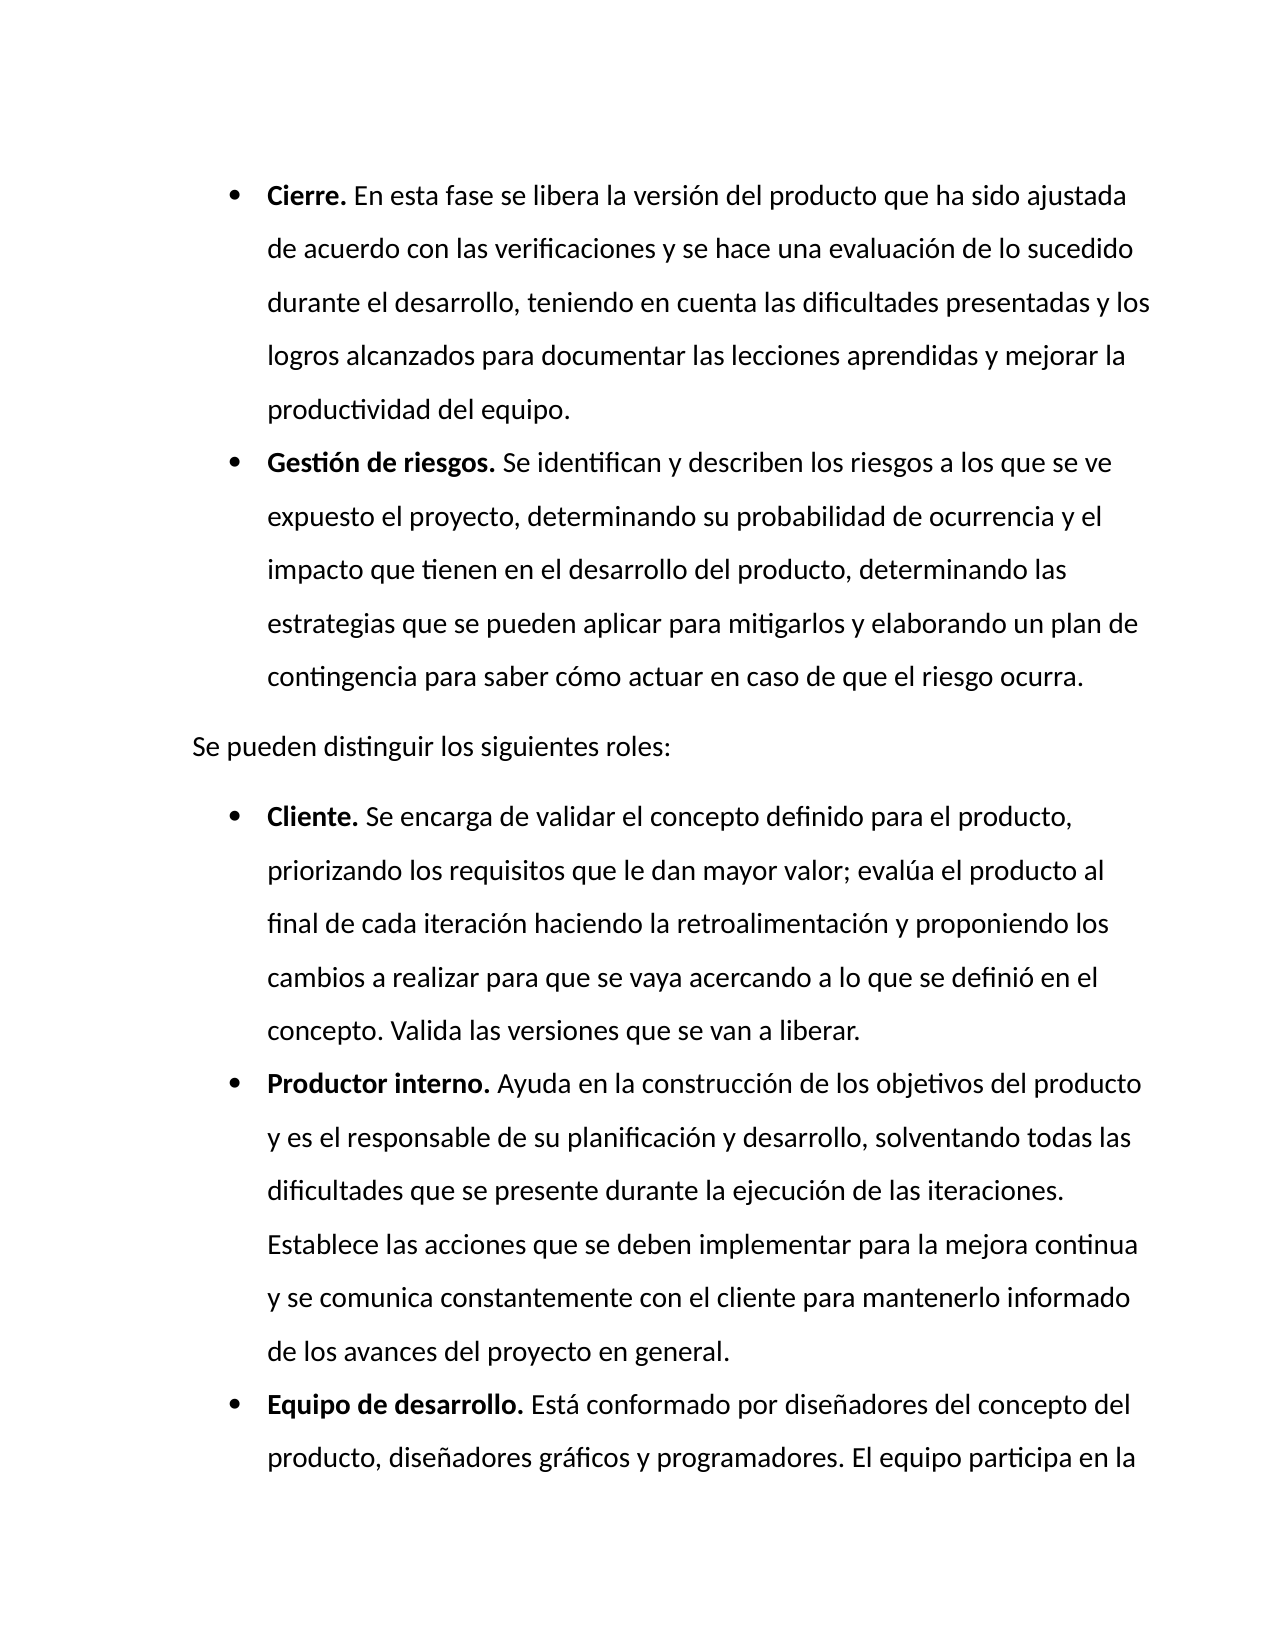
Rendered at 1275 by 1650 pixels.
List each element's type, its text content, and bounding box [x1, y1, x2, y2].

list Productor interno. Ayuda en la construcción de los objetivos del producto y es el responsable de su planificación y desarrollo, solventando todas las dificultades que se presente durante la ejecución de las iteraciones. Establece las acciones que se deben implementar para la mejora continua y se comunica constantemente con el cliente para mantenerlo informado de los avances del proyecto en general. [229, 1066, 1157, 1368]
list Cierre. En esta fase se libera la versión del producto que ha sido ajustada de acuerdo con las verificaciones y se hace una evaluación de lo sucedido durante el desarrollo, teniendo en cuenta las dificultades presentadas y los logros alcanzados para documentar las lecciones aprendidas y mejorar la productividad del equipo. [229, 177, 1157, 427]
list Cliente. Se encarga de validar el concepto definido para el producto, priorizando los requisitos que le dan mayor valor; evalúa el producto al final de cada iteración haciendo la retroalimentación y proponiendo los cambios a realizar para que se vaya acercando a lo que se definió en el concepto. Valida las versiones que se van a liberar. [229, 798, 1157, 1048]
list Gestión de riesgos. Se identifican y describen los riesgos a los que se ve expuesto el proyecto, determinando su probabilidad de ocurrencia y el impacto que tienen en el desarrollo del producto, determinando las estrategias que se pueden aplicar para mitigarlos y elaborando un plan de contingencia para saber cómo actuar en caso de que el riesgo ocurra. [229, 444, 1157, 694]
text Se pueden distinguir los siguientes roles: [118, 728, 1157, 764]
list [229, 1386, 1157, 1475]
